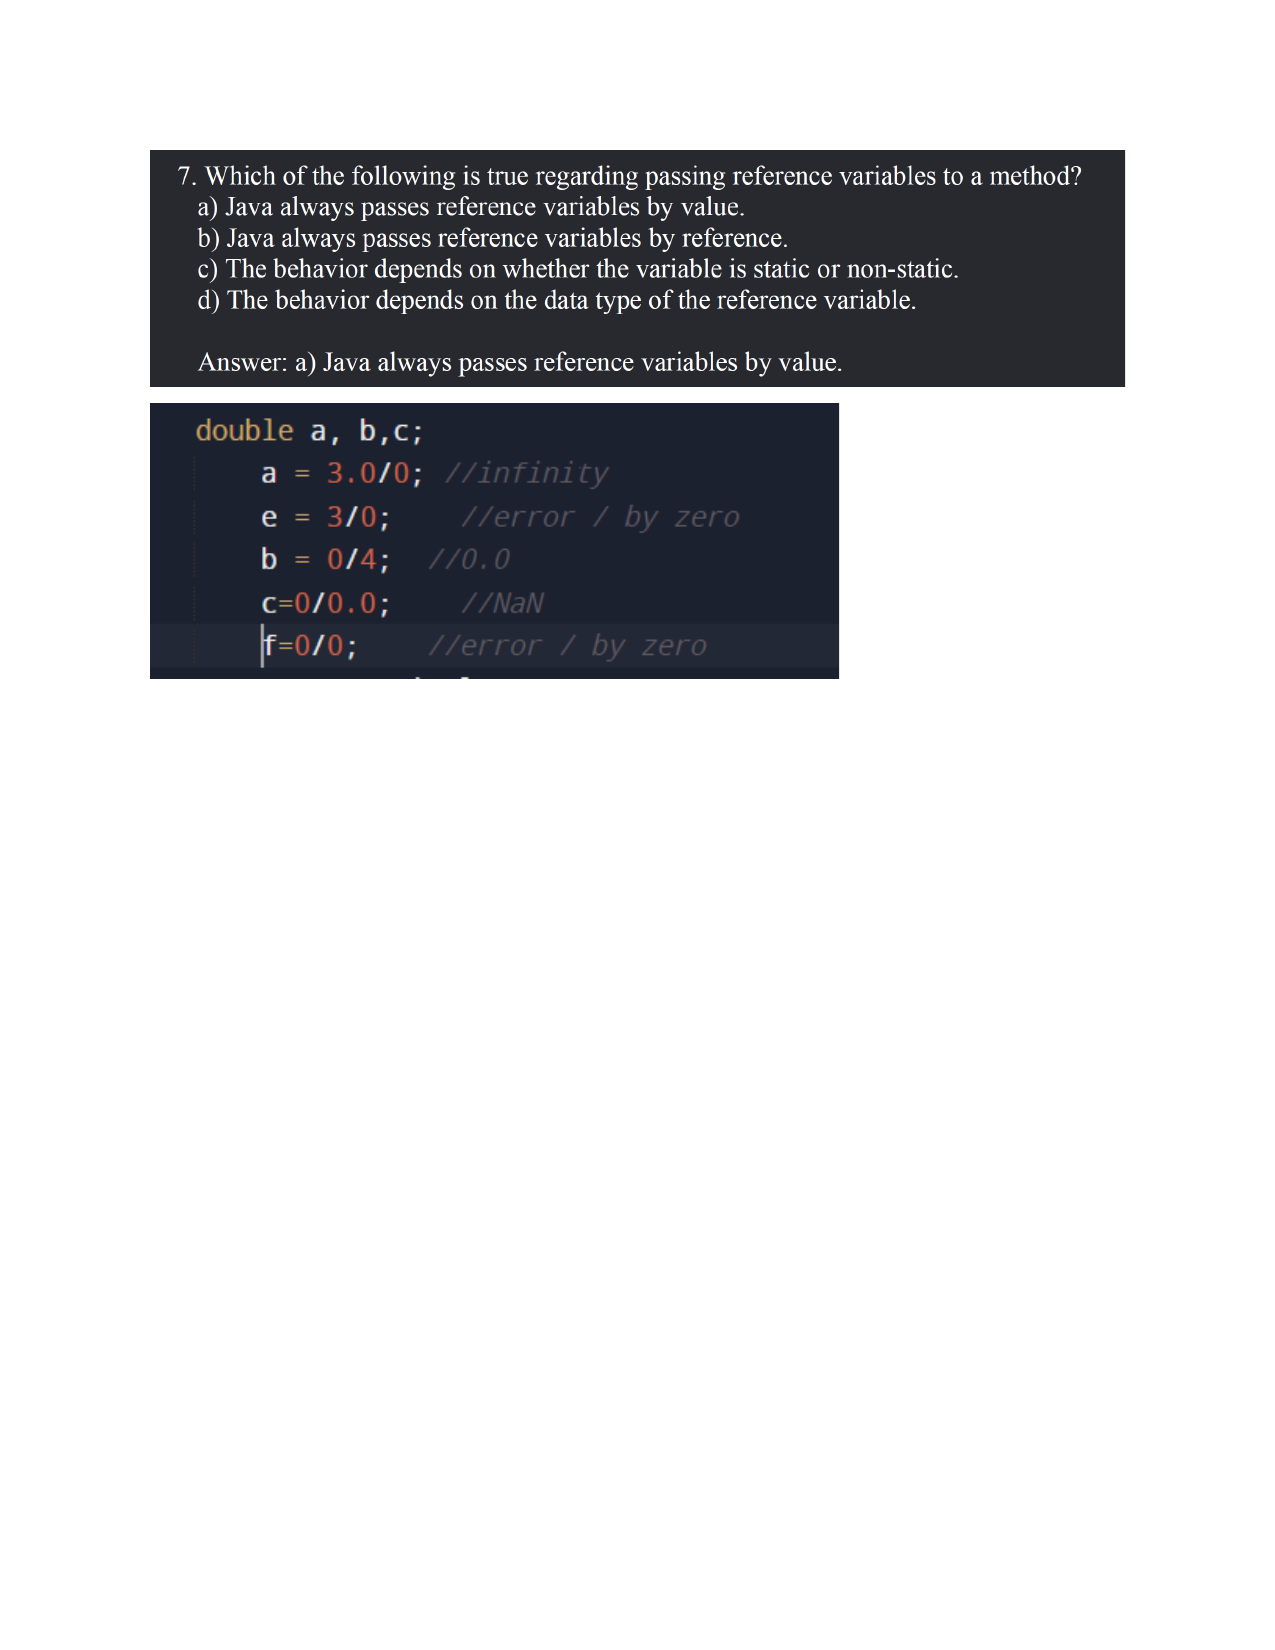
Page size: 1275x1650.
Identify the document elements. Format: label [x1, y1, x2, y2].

picture [150, 150, 1125, 387]
picture [150, 403, 840, 679]
